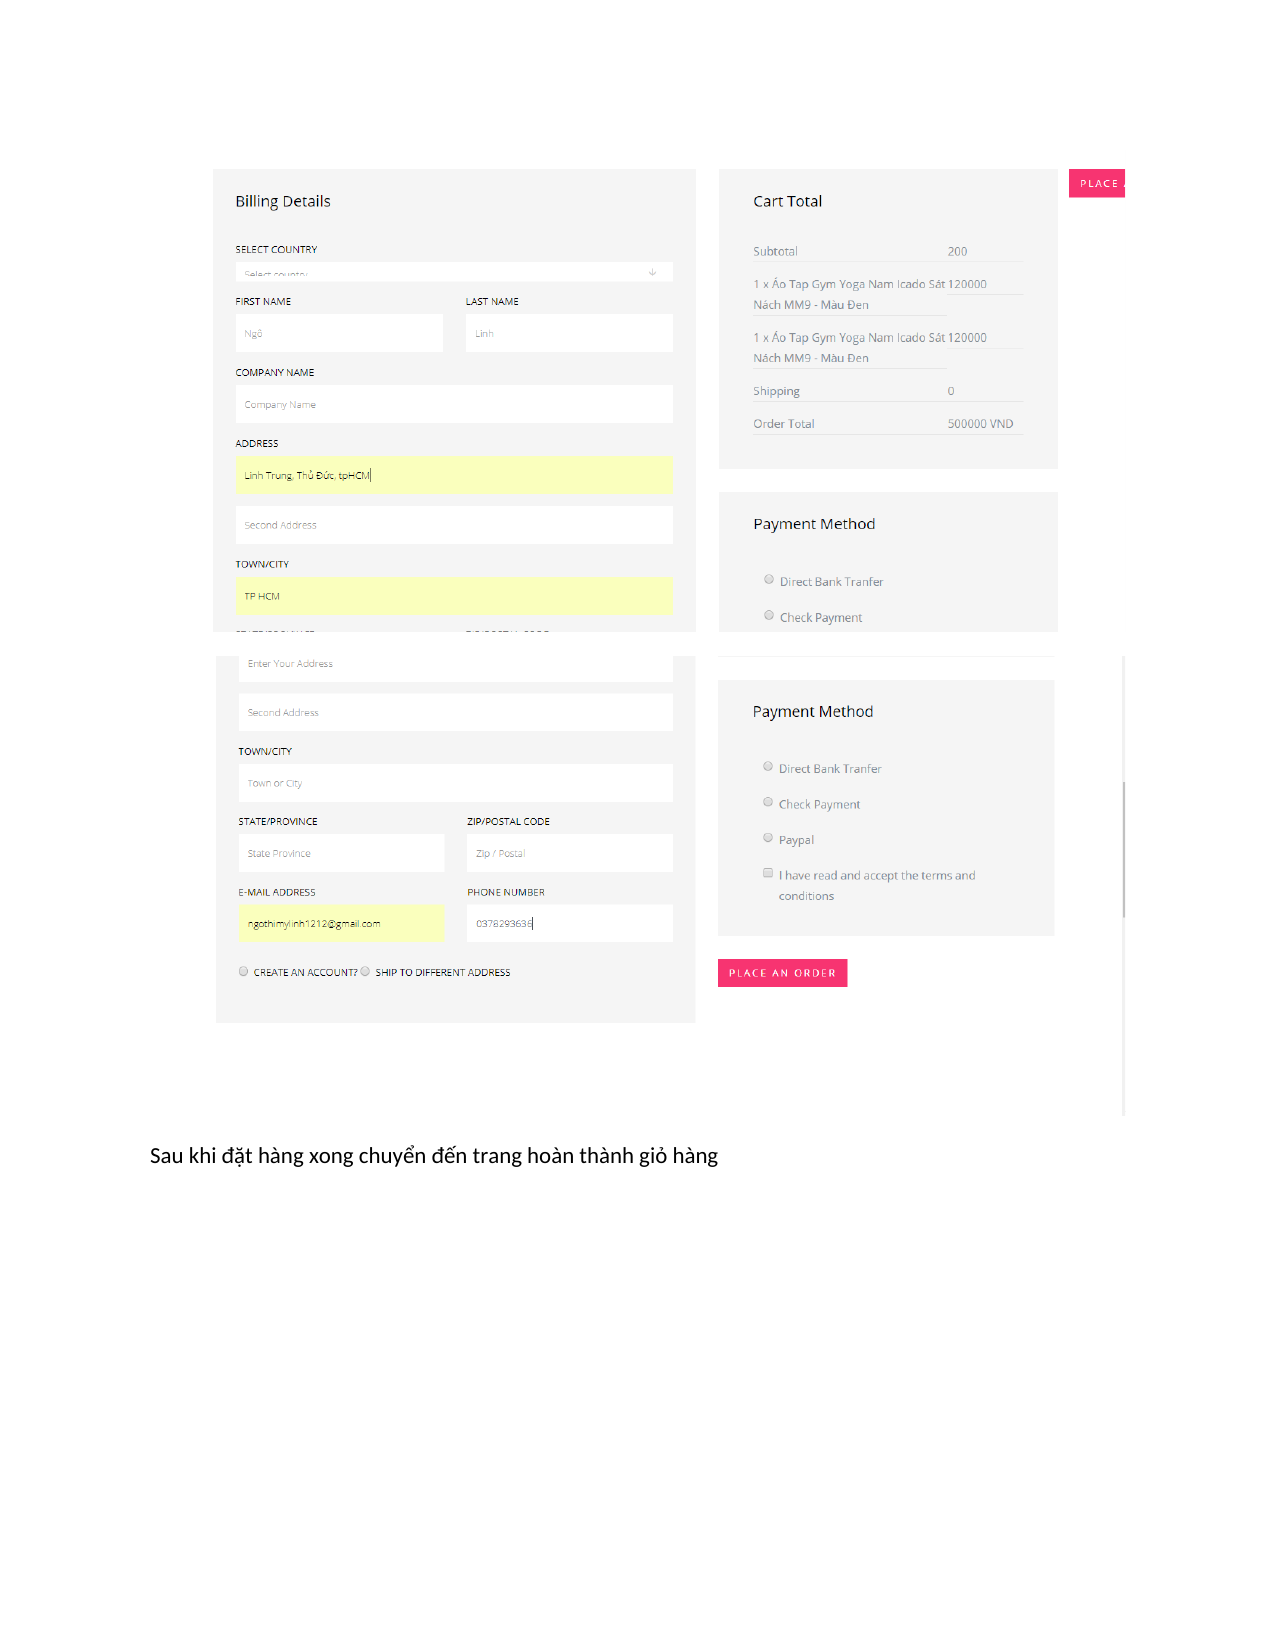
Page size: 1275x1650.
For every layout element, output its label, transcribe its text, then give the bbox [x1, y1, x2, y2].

picture [150, 150, 1125, 632]
picture [150, 656, 1125, 1116]
text Sau khi đặt hàng xong chuyển đến trang hoàn thành giỏ hàng [150, 1141, 1125, 1169]
